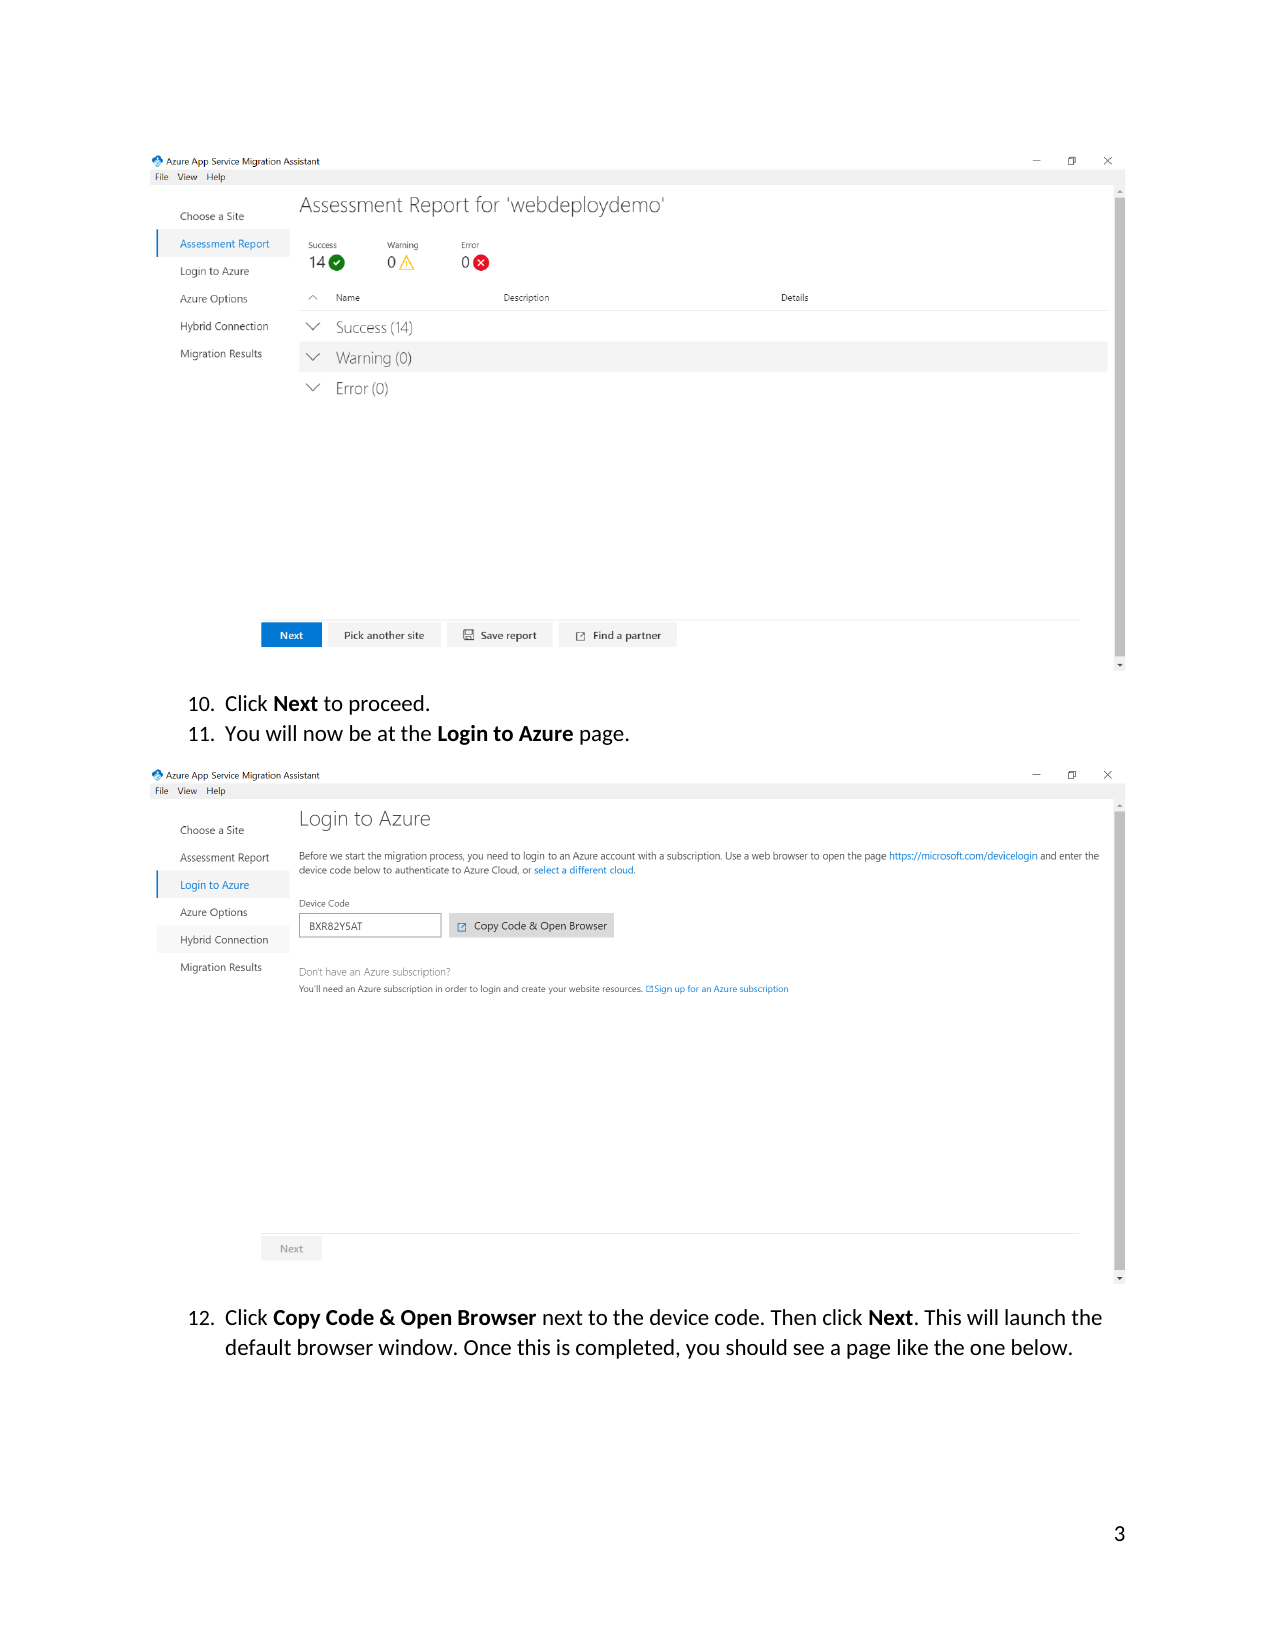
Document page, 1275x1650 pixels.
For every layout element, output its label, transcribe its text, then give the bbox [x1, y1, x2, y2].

list Click Next to proceed. [187, 689, 1125, 717]
picture [150, 152, 1125, 671]
list Click Copy Code & Open Browser next to the device code. Then click Next. This will launch the default browser window. Once this is completed, you should see a page like the one below. [187, 1303, 1125, 1361]
picture [150, 766, 1125, 1284]
list You will now be at the Login to Azure page. [187, 719, 1125, 747]
